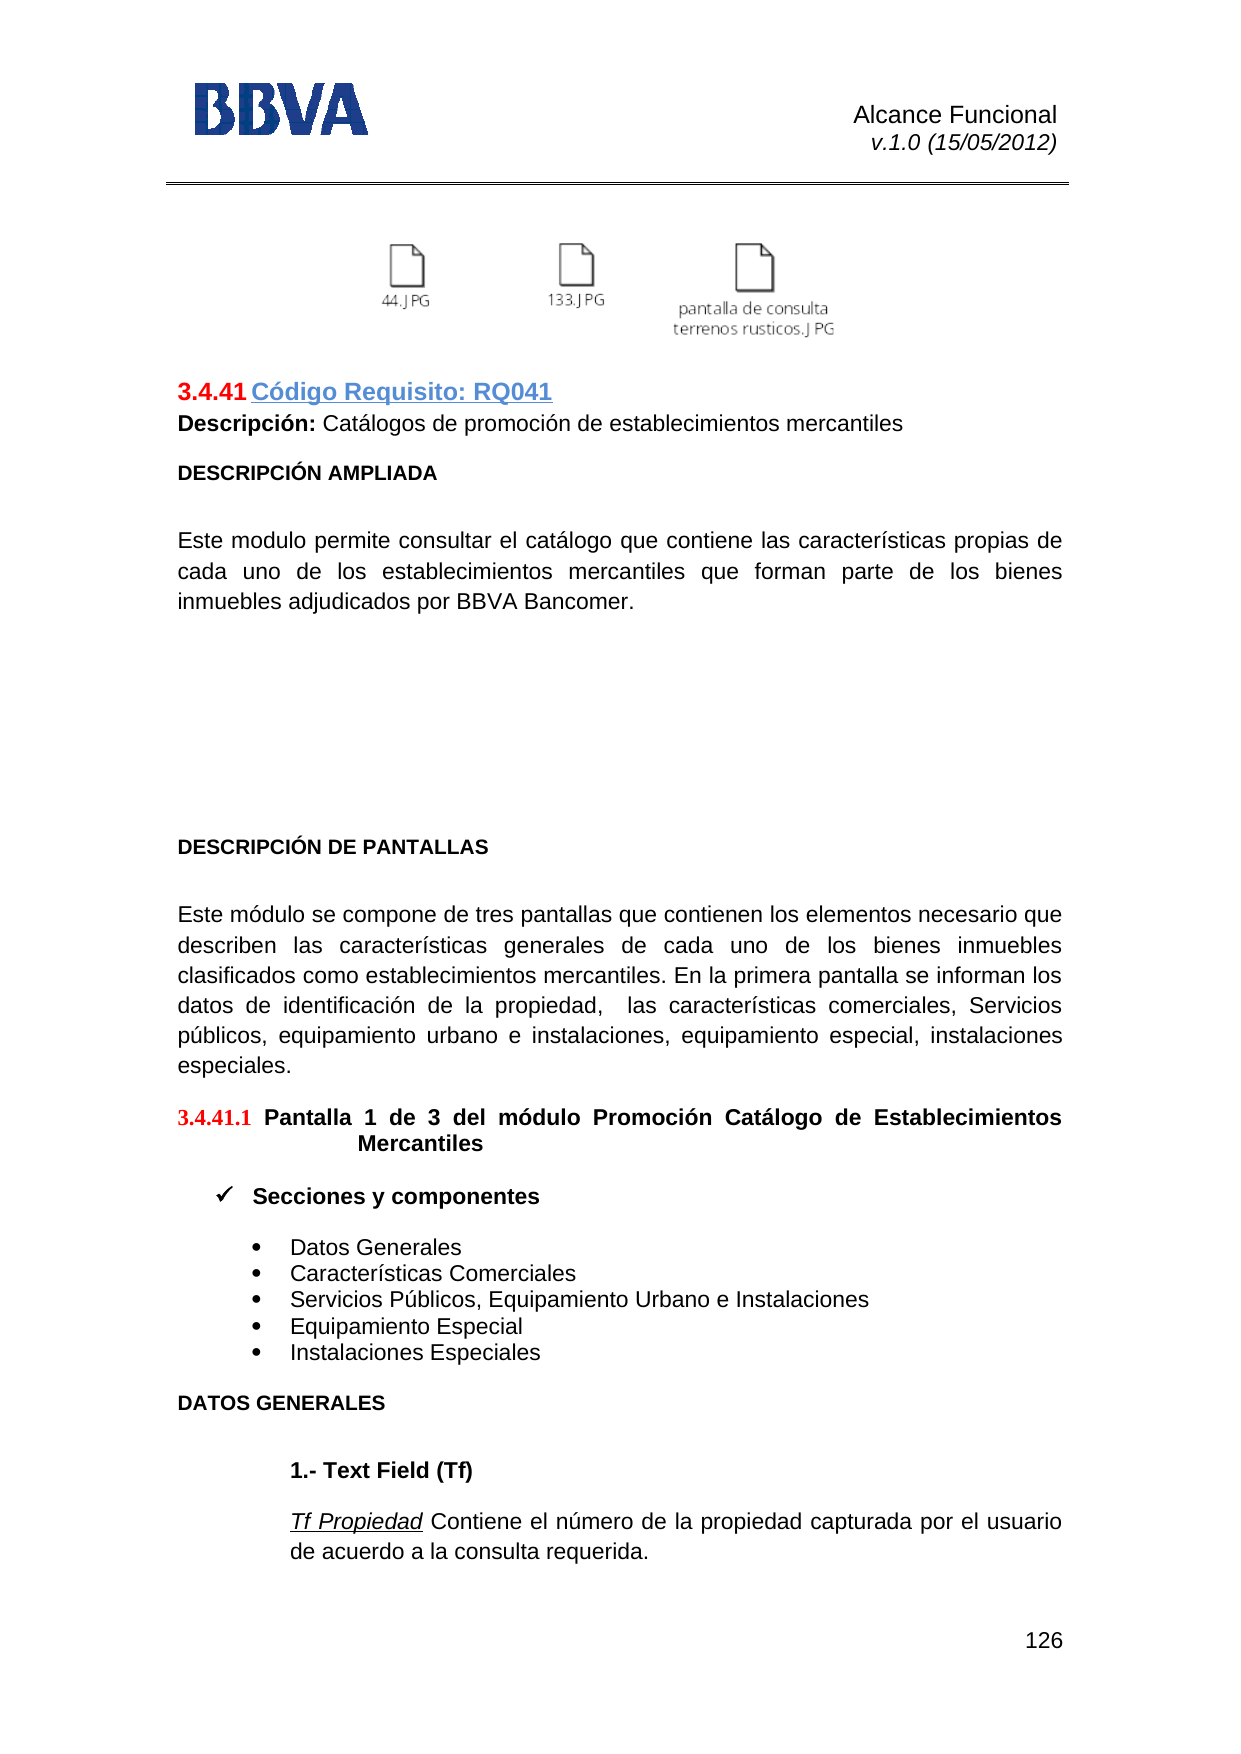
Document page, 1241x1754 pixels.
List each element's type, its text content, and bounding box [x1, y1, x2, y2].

text Este modulo permite consultar el catálogo que contiene las características propias de cada uno de los establecimientos mercantiles que forman parte de los bienes inmuebles adjudicados por BBVA Bancomer. [177, 527, 1063, 614]
list Datos Generales [252, 1234, 1063, 1260]
text 1.- Text Field (Tf) [290, 1457, 1063, 1483]
list Instalaciones Especiales [252, 1339, 1063, 1366]
text DATOS GENERALES [177, 1391, 1063, 1414]
list Características Comerciales [252, 1260, 1063, 1286]
text Descripción de Pantallas [177, 835, 1063, 859]
text Tf Propiedad Contiene el número de la propiedad capturada por el usuario de acuerdo a la consulta requerida. [290, 1508, 1063, 1564]
subtitle Pantalla 1 de 3 del módulo Promoción Catálogo de Establecimientos Mercantiles [177, 1103, 1063, 1156]
text DESCRIPCIÓN AMPLIADA [177, 461, 1063, 485]
list Equipamiento Especial [252, 1313, 1063, 1339]
list Servicios Públicos, Equipamiento Urbano e Instalaciones [252, 1286, 1063, 1313]
text Descripción: Catálogos de promoción de establecimientos mercantiles [177, 410, 1063, 436]
subtitle Código Requisito: RQ041 [177, 377, 1063, 405]
list Secciones y componentes [215, 1183, 1063, 1209]
picture [195, 83, 369, 135]
text Este módulo se compone de tres pantallas que contienen los elementos necesario que describen las características generales de cada uno de los bienes inmuebles clasificados como establecimientos mercantiles. En la primera pantalla se informan los datos de identificación de la propiedad, las características comerciales, Servicios públicos, equipamiento urbano e instalaciones, equipamiento especial, instalaciones especiales. [177, 901, 1063, 1079]
